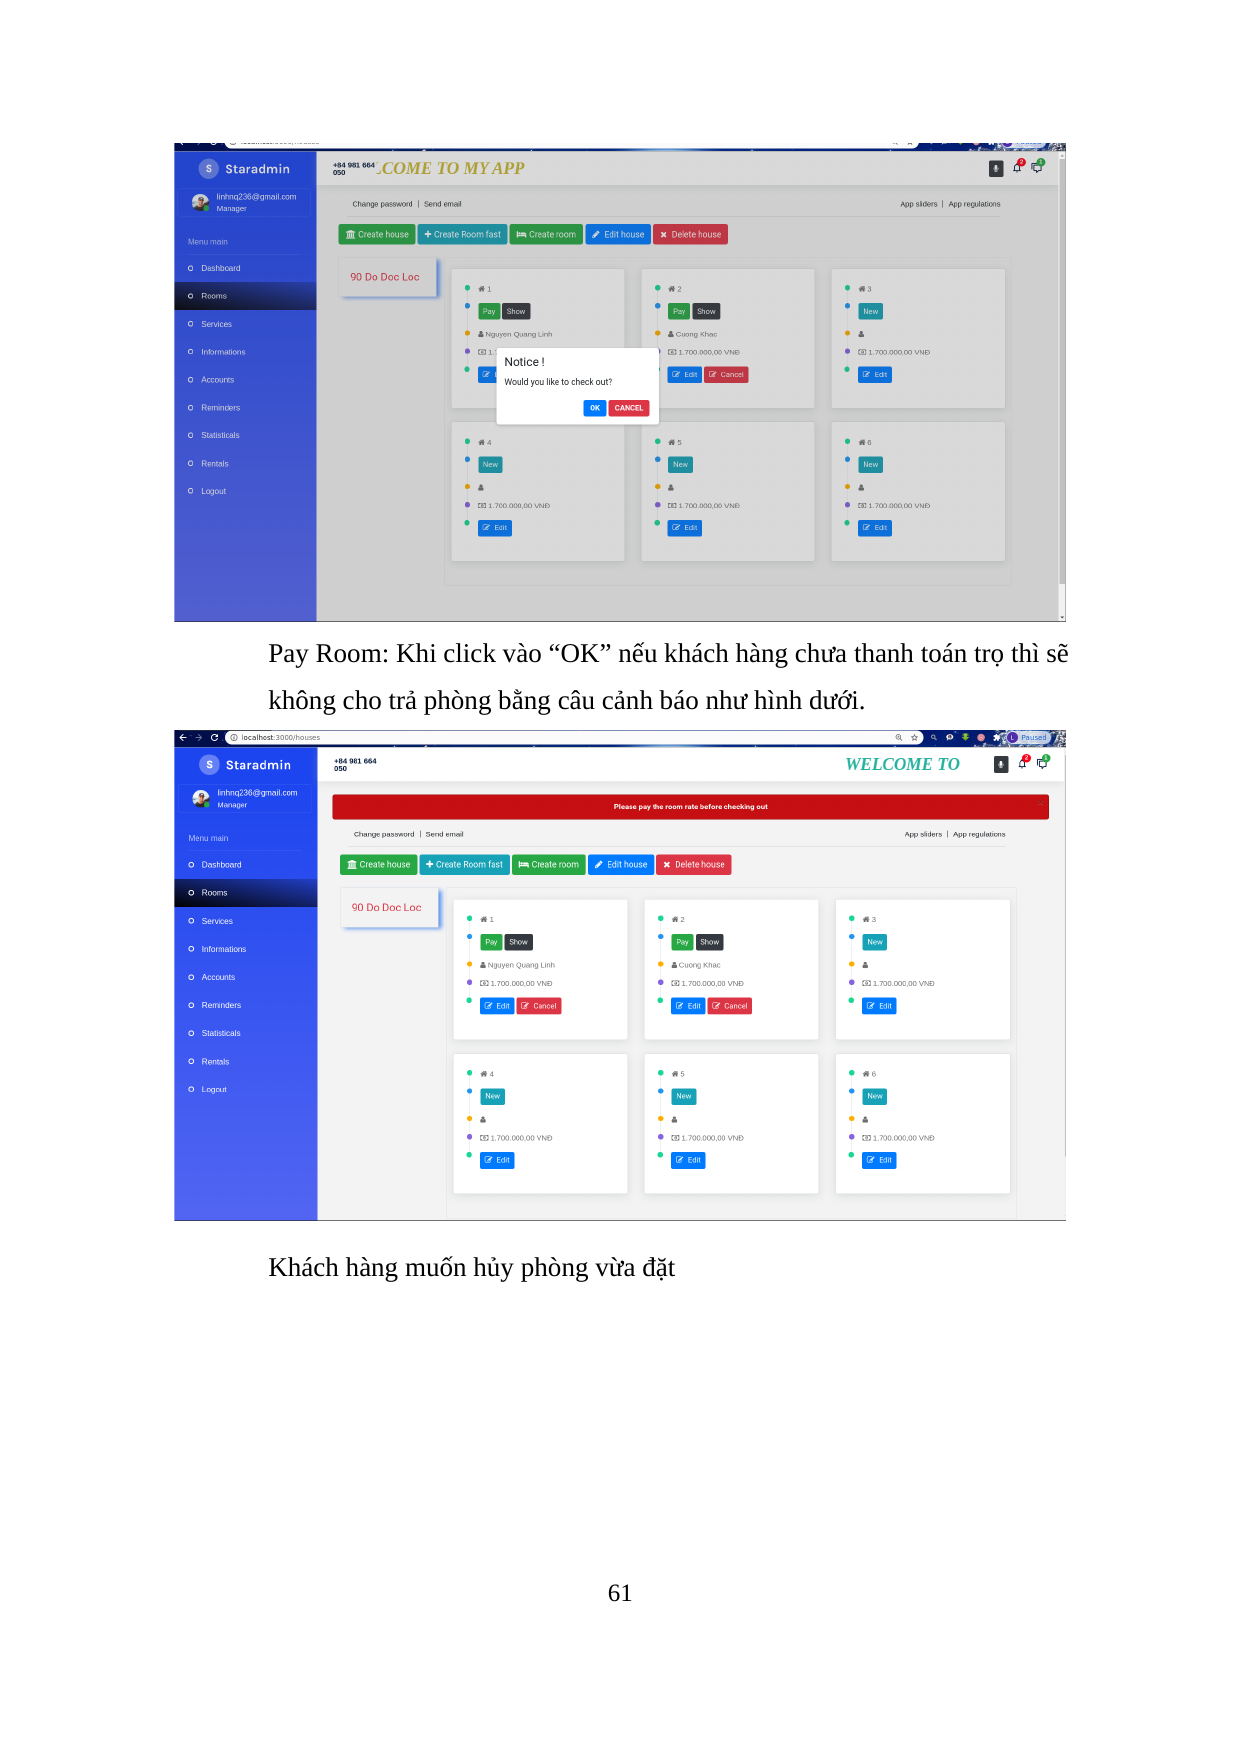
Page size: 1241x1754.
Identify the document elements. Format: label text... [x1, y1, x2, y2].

picture [174, 143, 1066, 622]
picture [174, 730, 1066, 1221]
